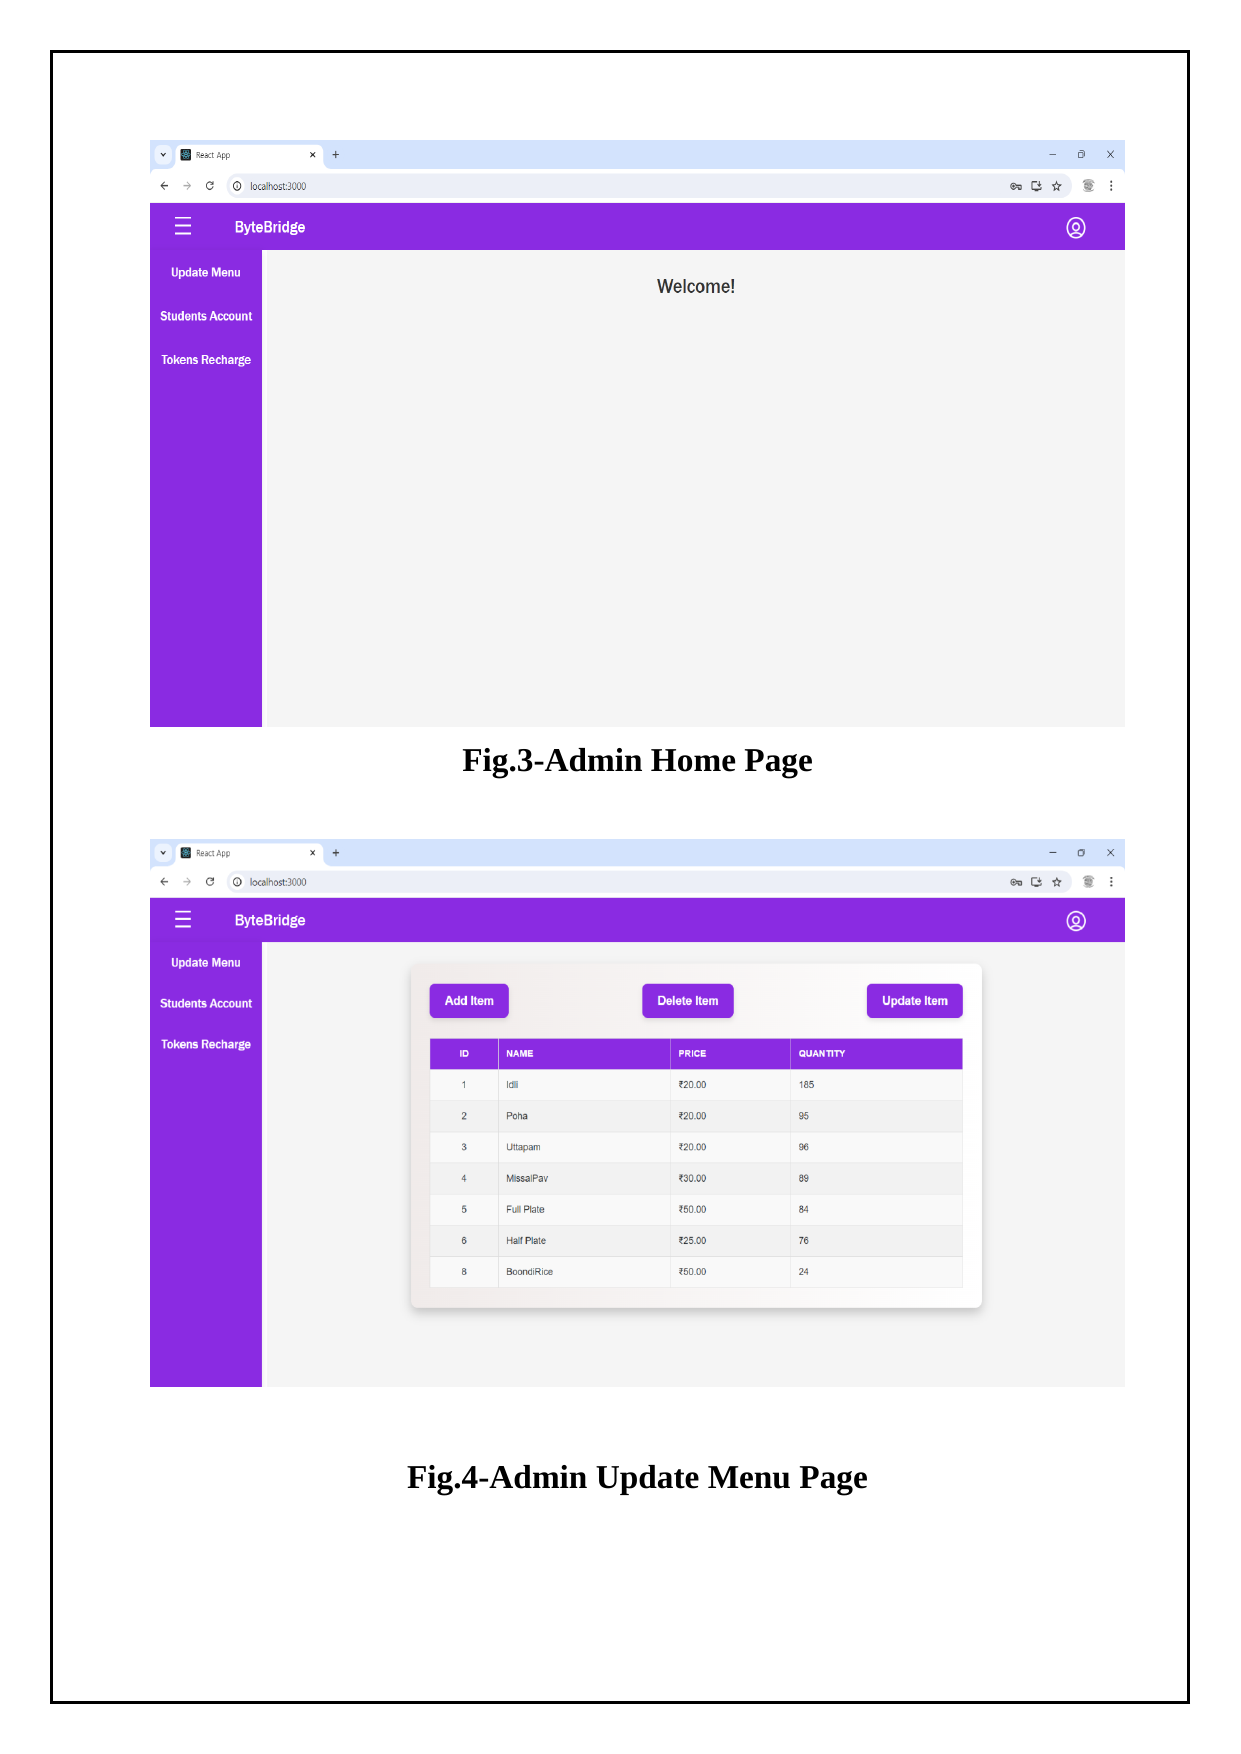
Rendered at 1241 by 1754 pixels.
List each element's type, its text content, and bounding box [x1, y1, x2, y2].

text Fig.3-Admin Home Page [150, 740, 1125, 779]
picture [150, 839, 1125, 1387]
text Fig.4-Admin Update Menu Page [150, 1458, 1125, 1496]
picture [150, 140, 1125, 727]
